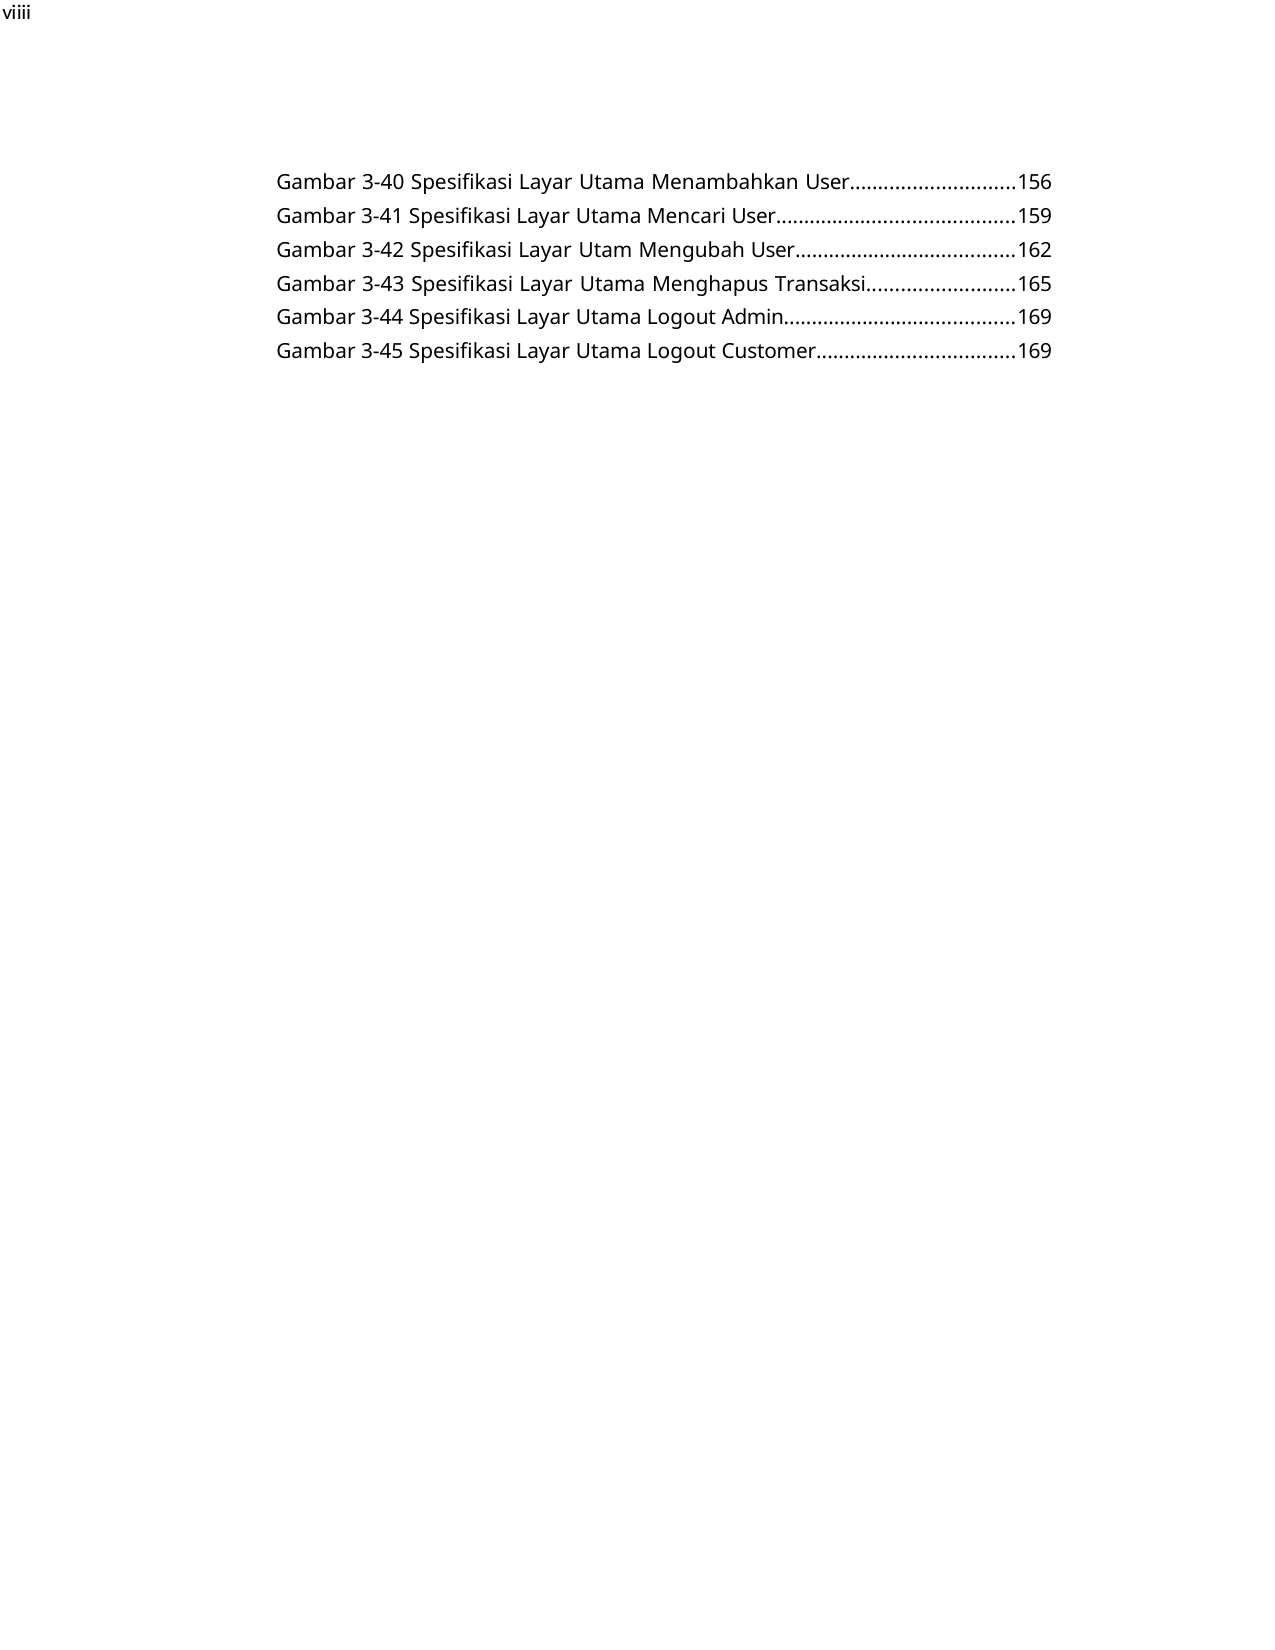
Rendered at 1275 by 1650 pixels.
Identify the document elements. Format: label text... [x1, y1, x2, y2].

text Gambar 3-42 Spesifikasi Layar Utam Mengubah User 162 [276, 235, 1167, 263]
text Gambar 3-45 Spesifikasi Layar Utama Logout Customer 169 [276, 336, 1167, 365]
text Gambar 3-44 Spesifikasi Layar Utama Logout Admin 169 [276, 302, 1167, 331]
text Gambar 3-43 Spesifikasi Layar Utama Menghapus Transaksi 165 [276, 269, 1167, 297]
text Gambar 3-40 Spesifikasi Layar Utama Menambahkan User 156 [276, 167, 1167, 196]
text Gambar 3-41 Spesifikasi Layar Utama Mencari User 159 [276, 201, 1167, 229]
